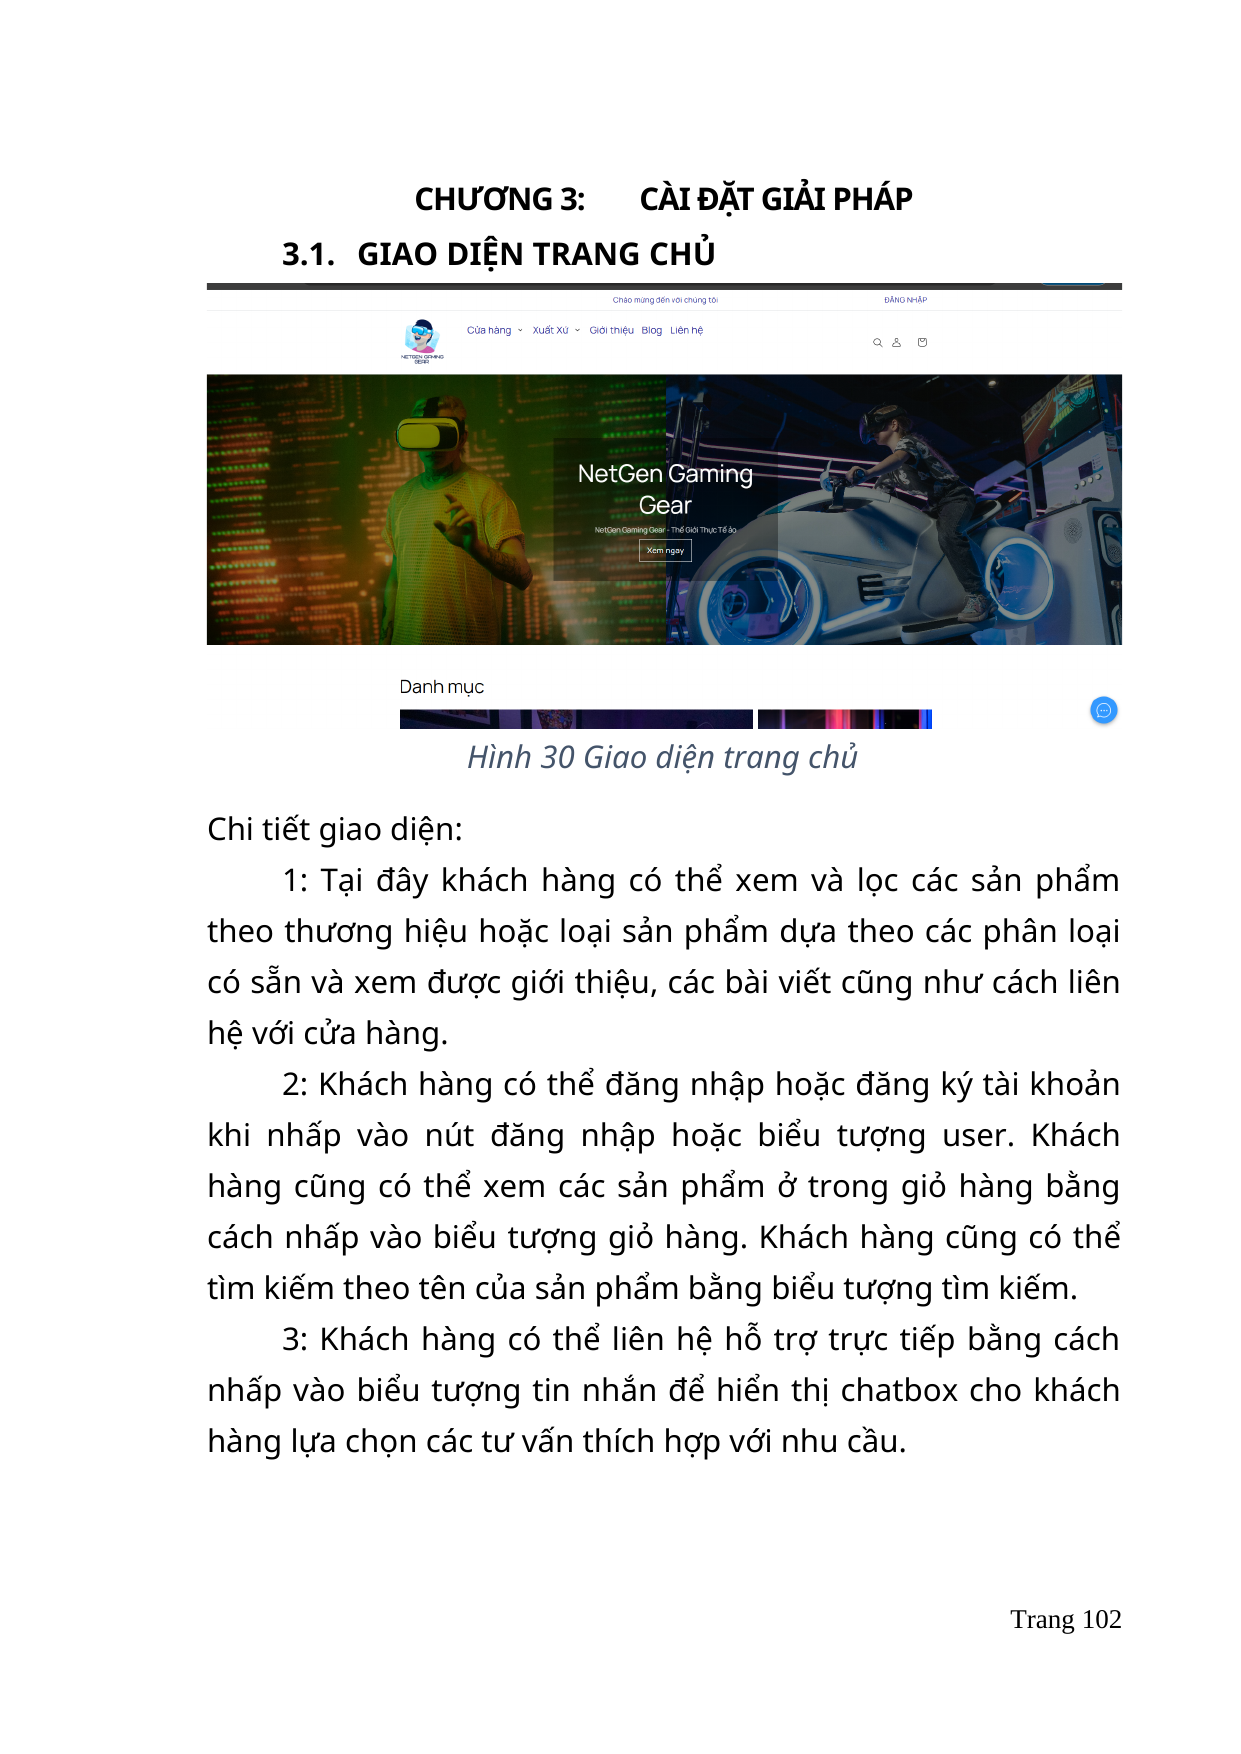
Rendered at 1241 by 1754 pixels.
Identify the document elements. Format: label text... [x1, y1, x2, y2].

text 3: Khách hàng có thể liên hệ hỗ trợ trực tiếp bằng cách nhấp vào biểu tượng tin nhắn để hiển thị chatbox cho khách hàng lựa chọn các tư vấn thích hợp với nhu cầu. [207, 1317, 1122, 1462]
title CÀI ĐẶT GIẢI PHÁP [207, 177, 1122, 220]
picture [206, 283, 1123, 729]
text Hình 30 Giao diện trang chủ [207, 735, 1122, 777]
text Chi tiết giao diện: [207, 807, 1122, 849]
text 1: Tại đây khách hàng có thể xem và lọc các sản phẩm theo thương hiệu hoặc loại sản phẩm dựa theo các phân loại có sẵn và xem được giới thiệu, các bài viết cũng như cách liên hệ với cửa hàng. [207, 858, 1122, 1053]
text 2: Khách hàng có thể đăng nhập hoặc đăng ký tài khoản khi nhấp vào nút đăng nhập hoặc biểu tượng user. Khách hàng cũng có thể xem các sản phẩm ở trong giỏ hàng bằng cách nhấp vào biểu tượng giỏ hàng. Khách hàng cũng có thể tìm kiếm theo tên của sản phẩm bằng biểu tượng tìm kiếm. [207, 1062, 1122, 1309]
subtitle GIAO DIỆN TRANG CHỦ [282, 232, 1122, 275]
